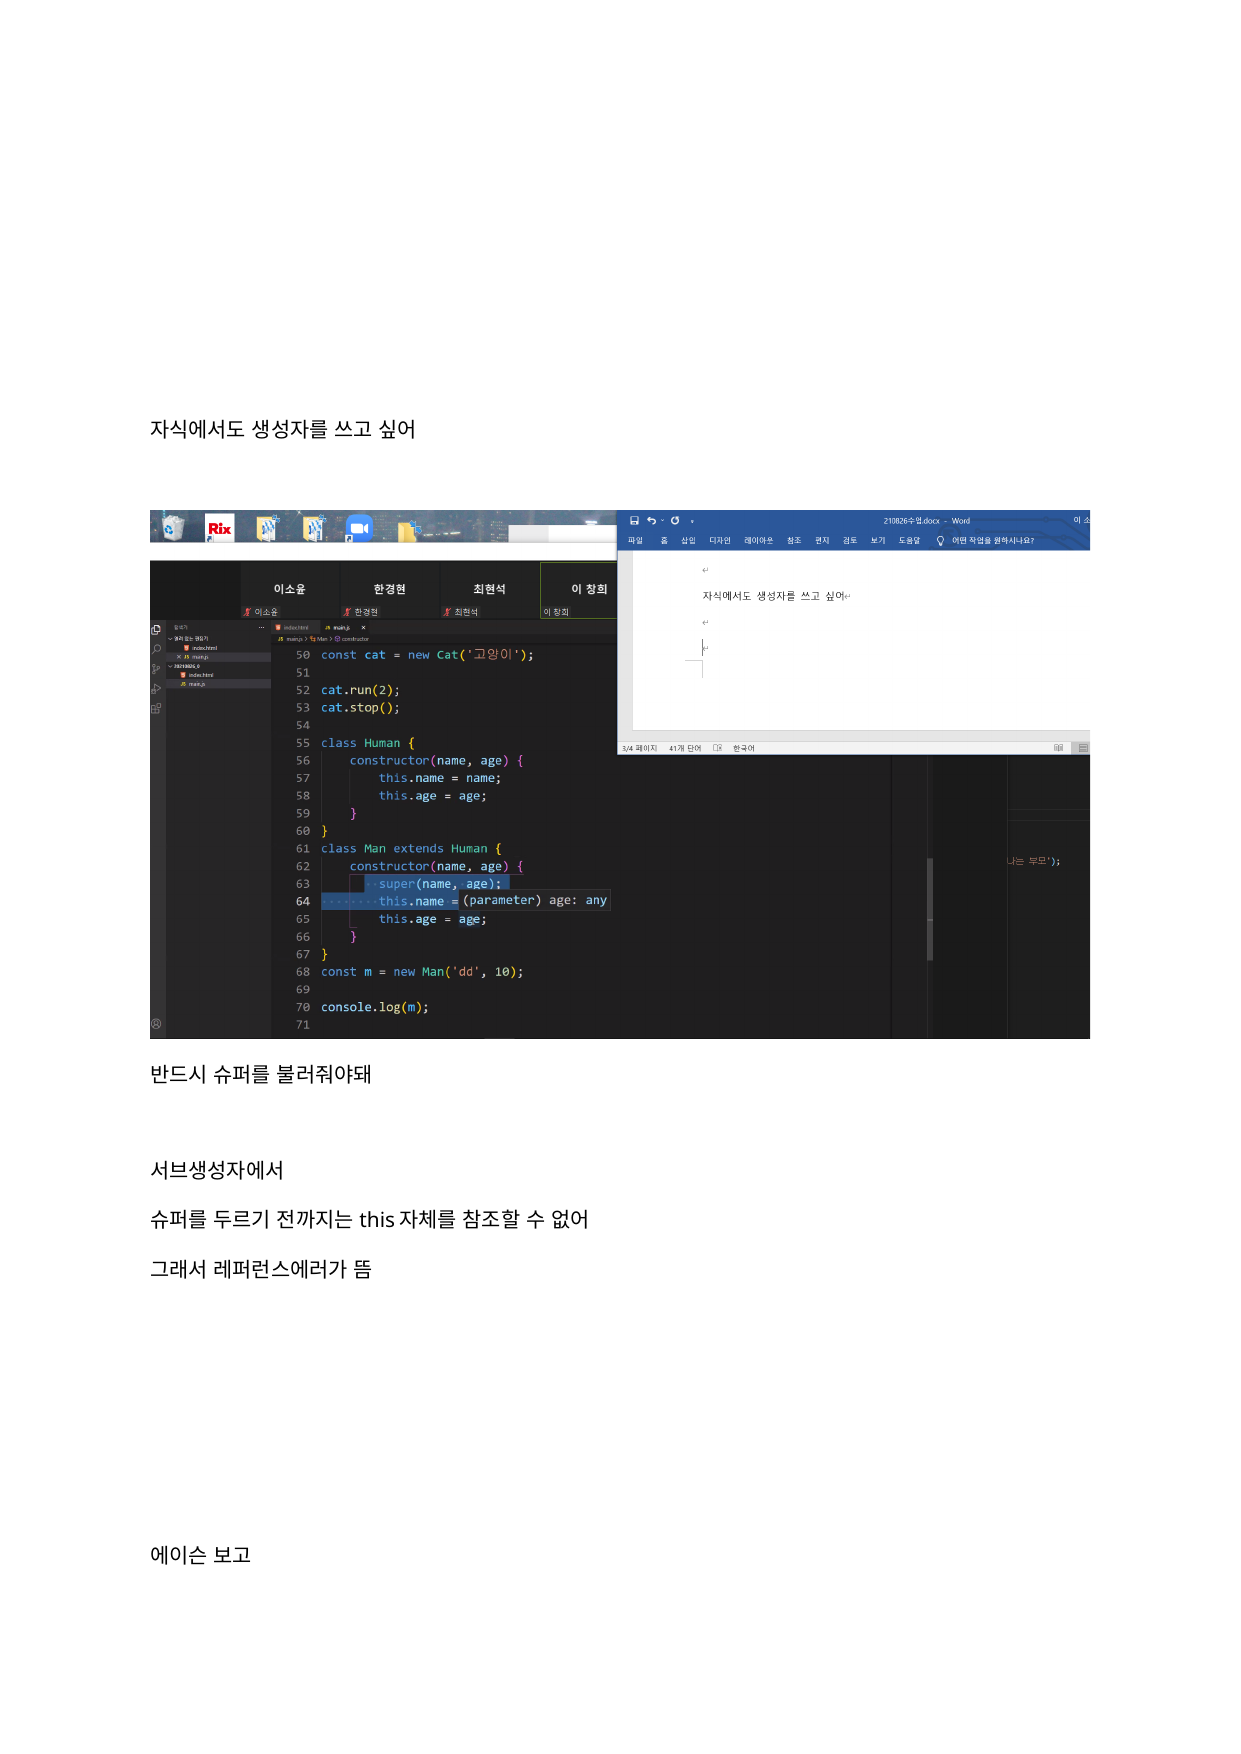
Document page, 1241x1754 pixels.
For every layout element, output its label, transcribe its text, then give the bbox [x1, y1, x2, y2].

text 자식에서도 생성자를 쓰고 싶어 [150, 414, 1090, 444]
text 그래서 레퍼런스에러가 뜸 [150, 1253, 1090, 1283]
text 서브생성자에서 [150, 1154, 1090, 1185]
text 슈퍼를 두르기 전까지는 this자체를 참조할 수 없어 [150, 1204, 1090, 1234]
text 반드시 슈퍼를 불러줘야돼 [150, 1058, 1090, 1088]
text 에이슨 보고 [150, 1539, 1090, 1569]
picture [150, 510, 1091, 1039]
